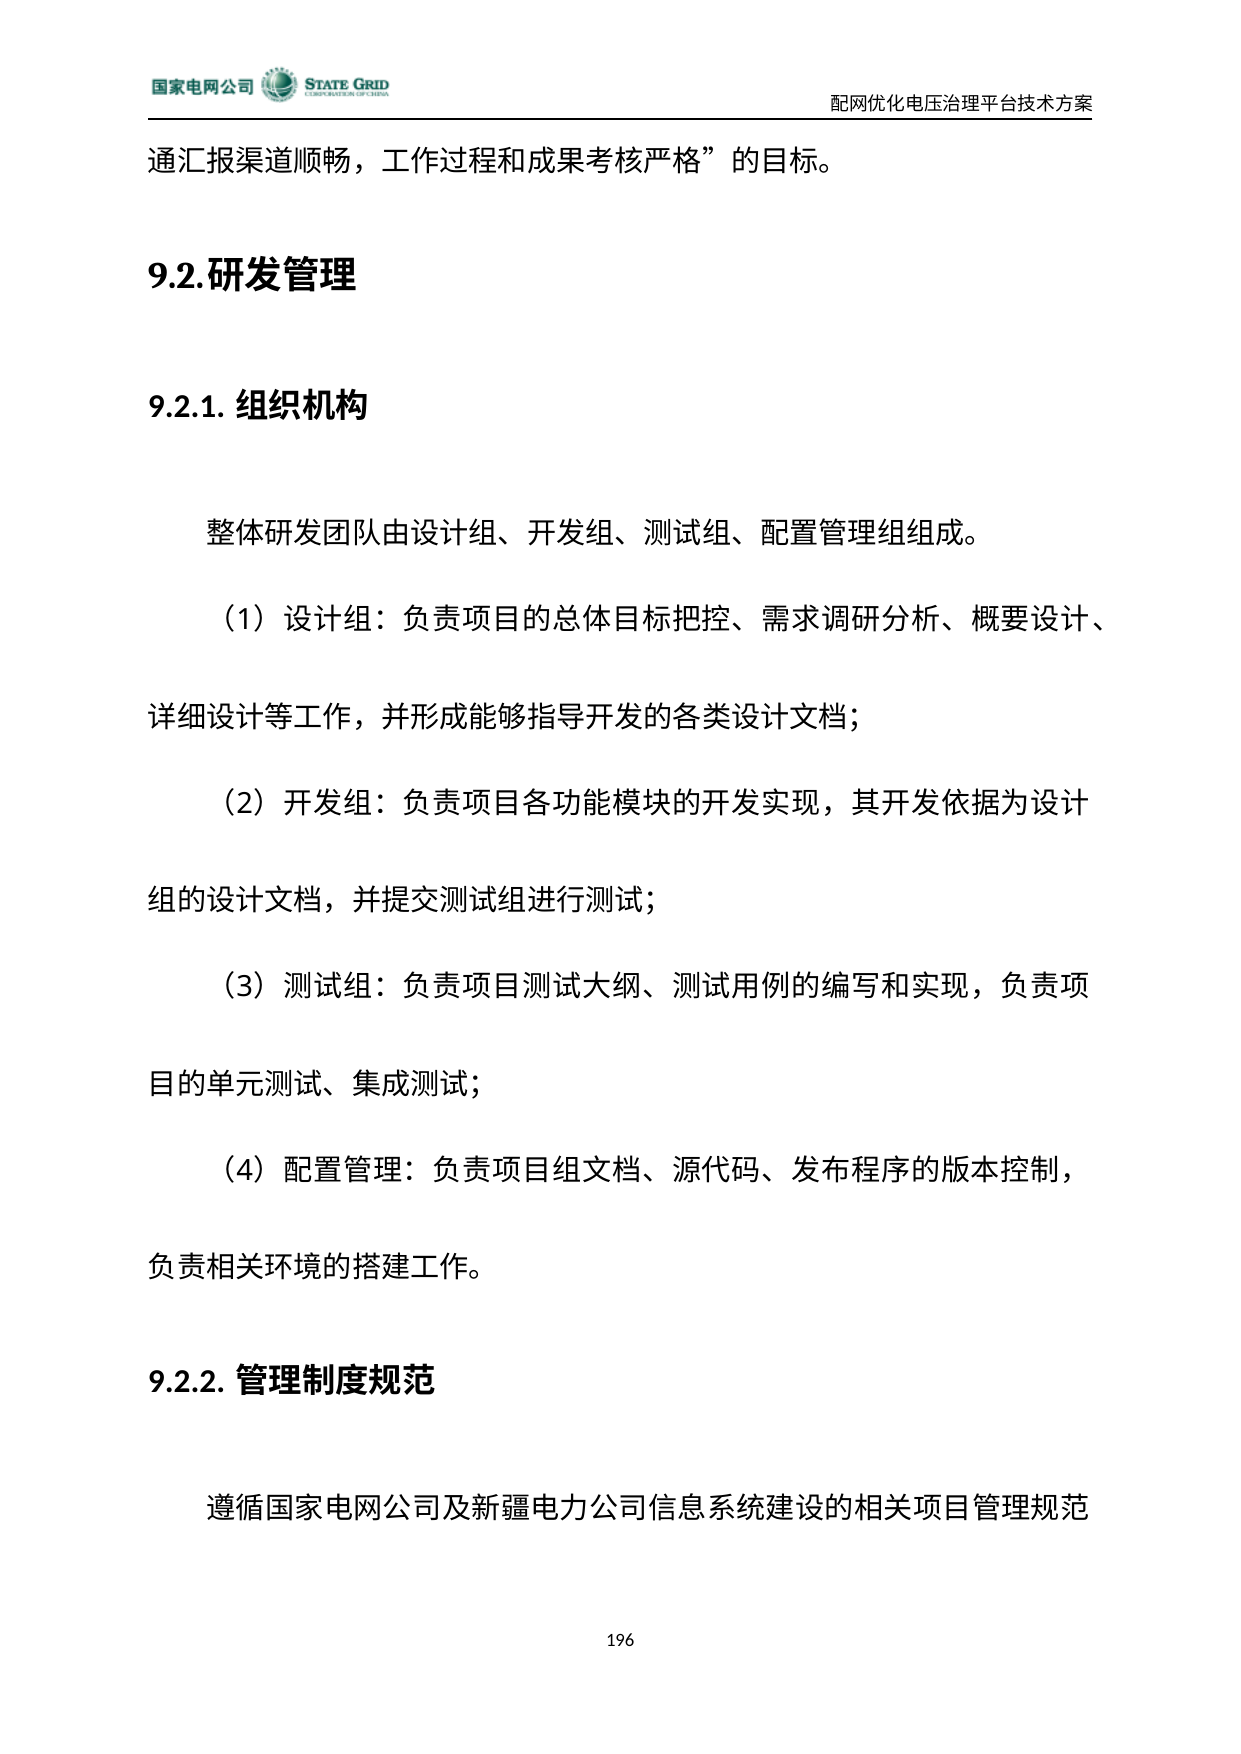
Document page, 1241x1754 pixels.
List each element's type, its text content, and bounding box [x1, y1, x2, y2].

text （1）设计组：负责项目的总体目标把控、需求调研分析、概要设计、详细设计等工作，并形成能够指导开发的各类设计文档； [148, 584, 1092, 747]
text （3）测试组：负责项目测试大纲、测试用例的编写和实现，负责项目的单元测试、集成测试； [148, 952, 1092, 1114]
text 整体研发团队由设计组、开发组、测试组、配置管理组组成。 [148, 498, 1092, 563]
subtitle 研发管理 [148, 239, 1092, 304]
subtitle 组织机构 [148, 371, 1092, 436]
subtitle 管理制度规范 [148, 1346, 1092, 1411]
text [148, 126, 1092, 191]
text （2）开发组：负责项目各功能模块的开发实现，其开发依据为设计组的设计文档，并提交测试组进行测试； [148, 768, 1092, 930]
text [148, 1473, 1092, 1538]
text （4）配置管理：负责项目组文档、源代码、发布程序的版本控制，负责相关环境的搭建工作。 [148, 1135, 1092, 1298]
